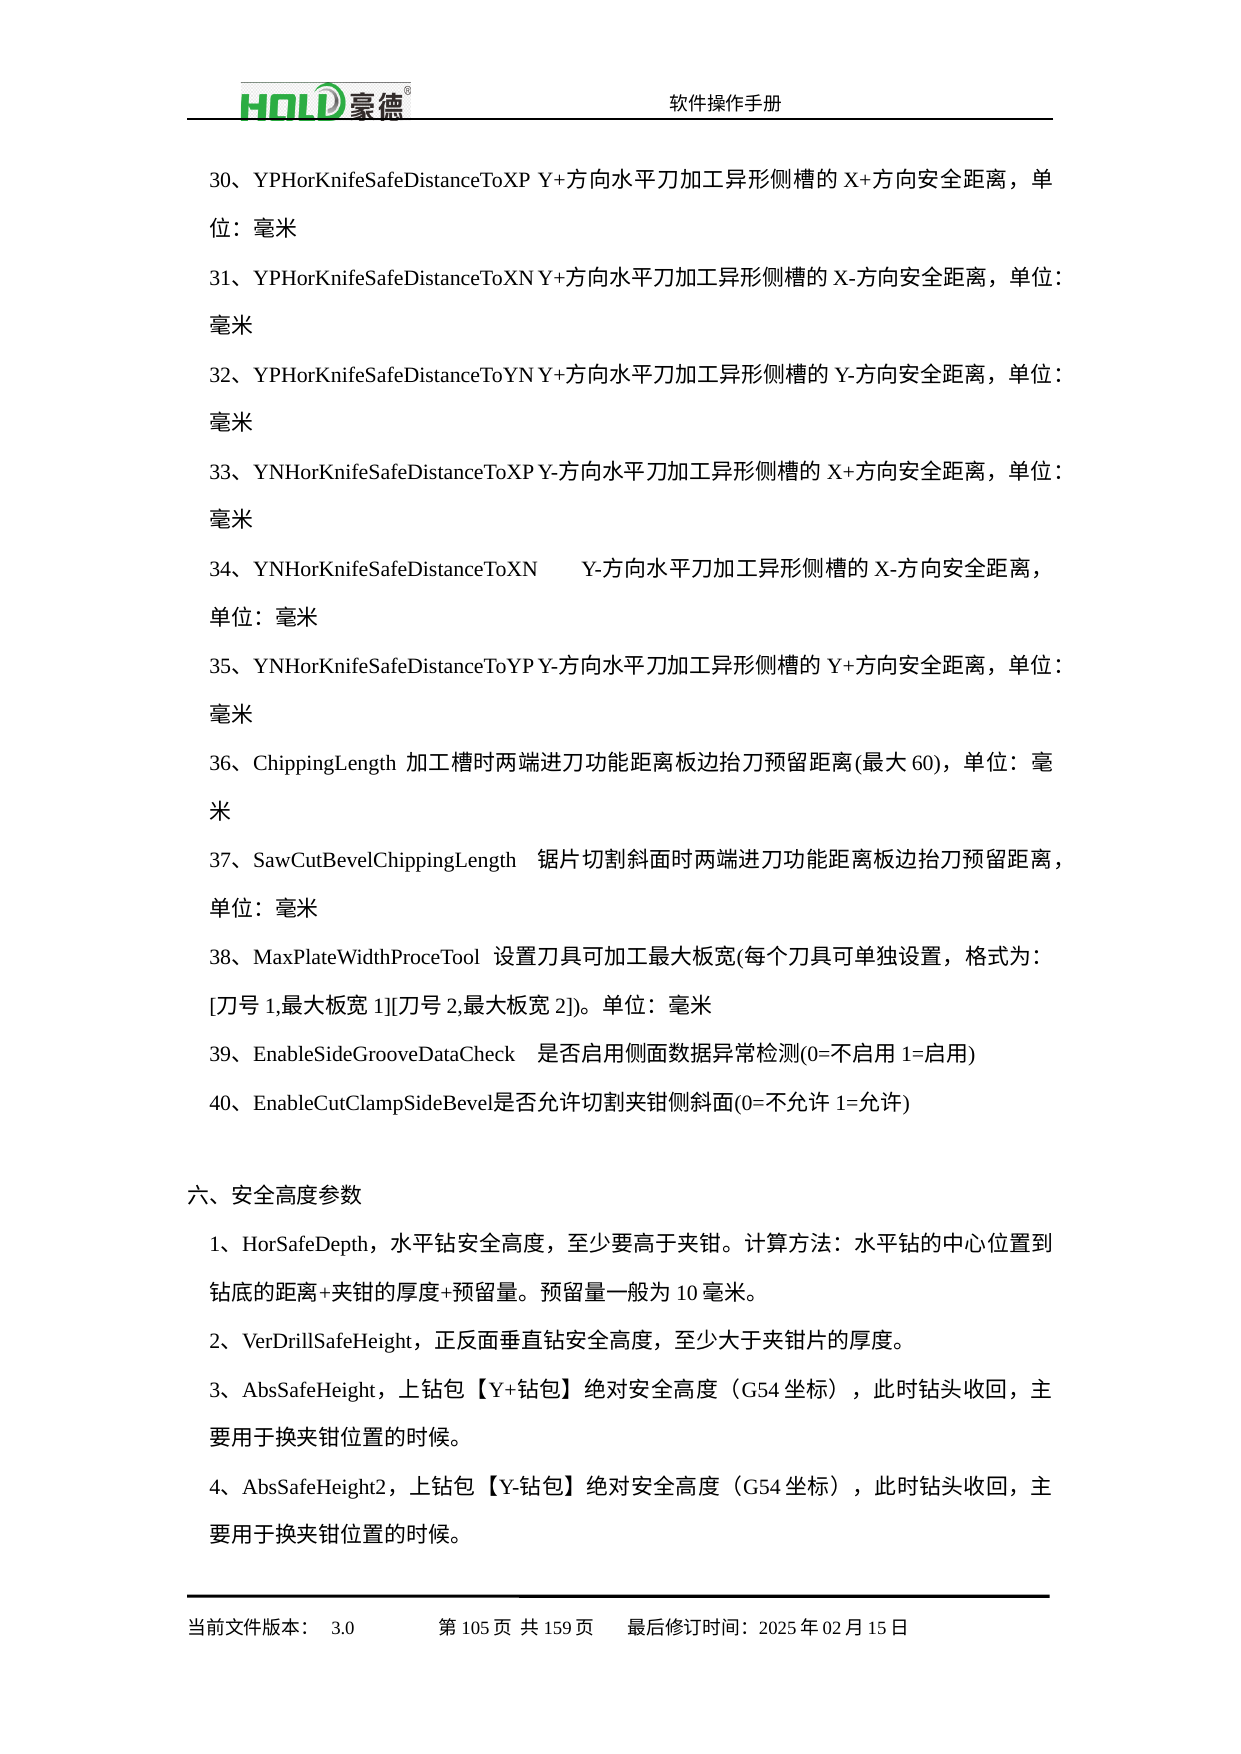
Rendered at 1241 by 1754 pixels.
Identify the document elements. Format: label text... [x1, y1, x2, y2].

list VerDrillSafeHeight，正反面垂直钻安全高度，至少大于夹钳片的厚度。 [209, 1323, 1053, 1355]
list 六、安全高度参数 [187, 1177, 1053, 1210]
list AbsSafeHeight2，上钻包【Y-钻包】绝对安全高度（G54坐标），此时钻头收回，主要用于换夹钳位置的时候。 [209, 1468, 1053, 1549]
list YNHorKnifeSafeDistanceToXP Y-方向水平刀加工异形侧槽的X+方向安全距离，单位：毫米 [209, 453, 1053, 534]
list HorSafeDepth，水平钻安全高度，至少要高于夹钳。计算方法：水平钻的中心位置到钻底的距离+夹钳的厚度+预留量。预留量一般为10毫米。 [209, 1226, 1053, 1307]
list YNHorKnifeSafeDistanceToXN Y-方向水平刀加工异形侧槽的X-方向安全距离，单位：毫米 [209, 550, 1053, 632]
picture [240, 82, 411, 118]
list YPHorKnifeSafeDistanceToXN Y+方向水平刀加工异形侧槽的X-方向安全距离，单位：毫米 [209, 259, 1053, 340]
list YPHorKnifeSafeDistanceToYN Y+方向水平刀加工异形侧槽的Y-方向安全距离，单位：毫米 [209, 356, 1053, 437]
list MaxPlateWidthProceTool 设置刀具可加工最大板宽(每个刀具可单独设置，格式为：[刀号1,最大板宽1][刀号2,最大板宽2])。单位：毫米 [209, 939, 1053, 1020]
list EnableSideGrooveDataCheck 是否启用侧面数据异常检测(0=不启用 1=启用) [209, 1036, 1053, 1068]
list ChippingLength 加工槽时两端进刀功能距离板边抬刀预留距离(最大60)，单位：毫米 [209, 744, 1053, 826]
list AbsSafeHeight，上钻包【Y+钻包】绝对安全高度（G54坐标），此时钻头收回，主要用于换夹钳位置的时候。 [209, 1371, 1053, 1452]
list YPHorKnifeSafeDistanceToXP Y+方向水平刀加工异形侧槽的X+方向安全距离，单位：毫米 [209, 162, 1053, 243]
list YNHorKnifeSafeDistanceToYP Y-方向水平刀加工异形侧槽的Y+方向安全距离，单位：毫米 [209, 647, 1053, 729]
list SawCutBevelChippingLength 锯片切割斜面时两端进刀功能距离板边抬刀预留距离，单位：毫米 [209, 842, 1053, 923]
list EnableCutClampSideBevel 是否允许切割夹钳侧斜面(0=不允许 1=允许) [209, 1084, 1053, 1117]
